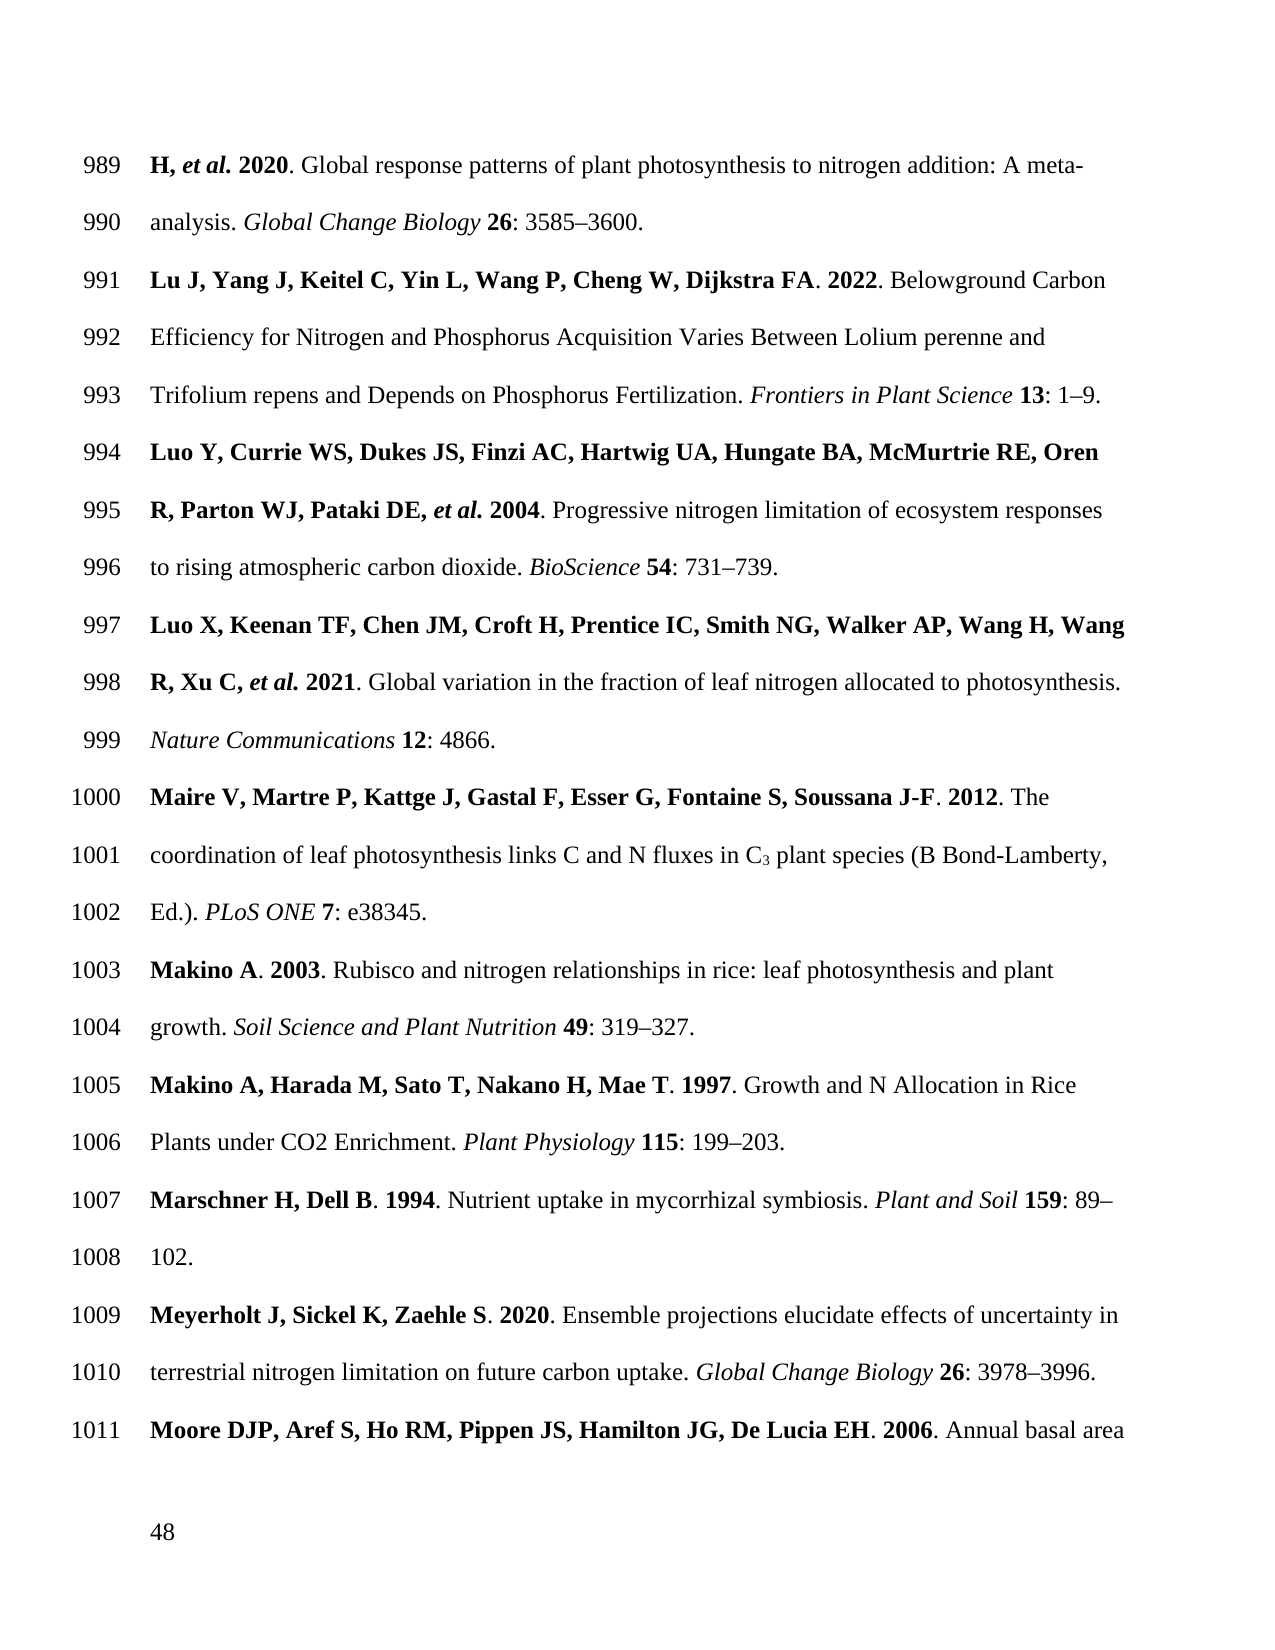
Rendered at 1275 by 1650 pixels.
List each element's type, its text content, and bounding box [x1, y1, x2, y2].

text Meyerholt J, Sickel K, Zaehle S. 2020. Ensemble projections elucidate effects of uncertainty in terrestrial nitrogen limitation on future carbon uptake. Global Change Biology 26: 3978–3996. [150, 1300, 1125, 1386]
text Luo Y, Currie WS, Dukes JS, Finzi AC, Hartwig UA, Hungate BA, McMurtrie RE, Oren R, Parton WJ, Pataki DE, et al. 2004. Progressive nitrogen limitation of ecosystem responses to rising atmospheric carbon dioxide. BioScience 54: 731–739. [150, 437, 1125, 581]
text Maire V, Martre P, Kattge J, Gastal F, Esser G, Fontaine S, Soussana J-F. 2012. The coordination of leaf photosynthesis links C and N fluxes in C3 plant species (B Bond-Lamberty, Ed.). PLoS ONE 7: e38345. [150, 782, 1125, 926]
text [150, 150, 1125, 236]
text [150, 1415, 1125, 1444]
text Marschner H, Dell B. 1994. Nutrient uptake in mycorrhizal symbiosis. Plant and Soil 159: 89–102. [150, 1185, 1125, 1271]
text Lu J, Yang J, Keitel C, Yin L, Wang P, Cheng W, Dijkstra FA. 2022. Belowground Carbon Efficiency for Nitrogen and Phosphorus Acquisition Varies Between Lolium perenne and Trifolium repens and Depends on Phosphorus Fertilization. Frontiers in Plant Science 13: 1–9. [150, 265, 1125, 409]
text Makino A, Harada M, Sato T, Nakano H, Mae T. 1997. Growth and N Allocation in Rice Plants under CO2 Enrichment. Plant Physiology 115: 199–203. [150, 1070, 1125, 1156]
text Luo X, Keenan TF, Chen JM, Croft H, Prentice IC, Smith NG, Walker AP, Wang H, Wang R, Xu C, et al. 2021. Global variation in the fraction of leaf nitrogen allocated to photosynthesis. Nature Communications 12: 4866. [150, 610, 1125, 754]
text Makino A. 2003. Rubisco and nitrogen relationships in rice: leaf photosynthesis and plant growth. Soil Science and Plant Nutrition 49: 319–327. [150, 955, 1125, 1041]
